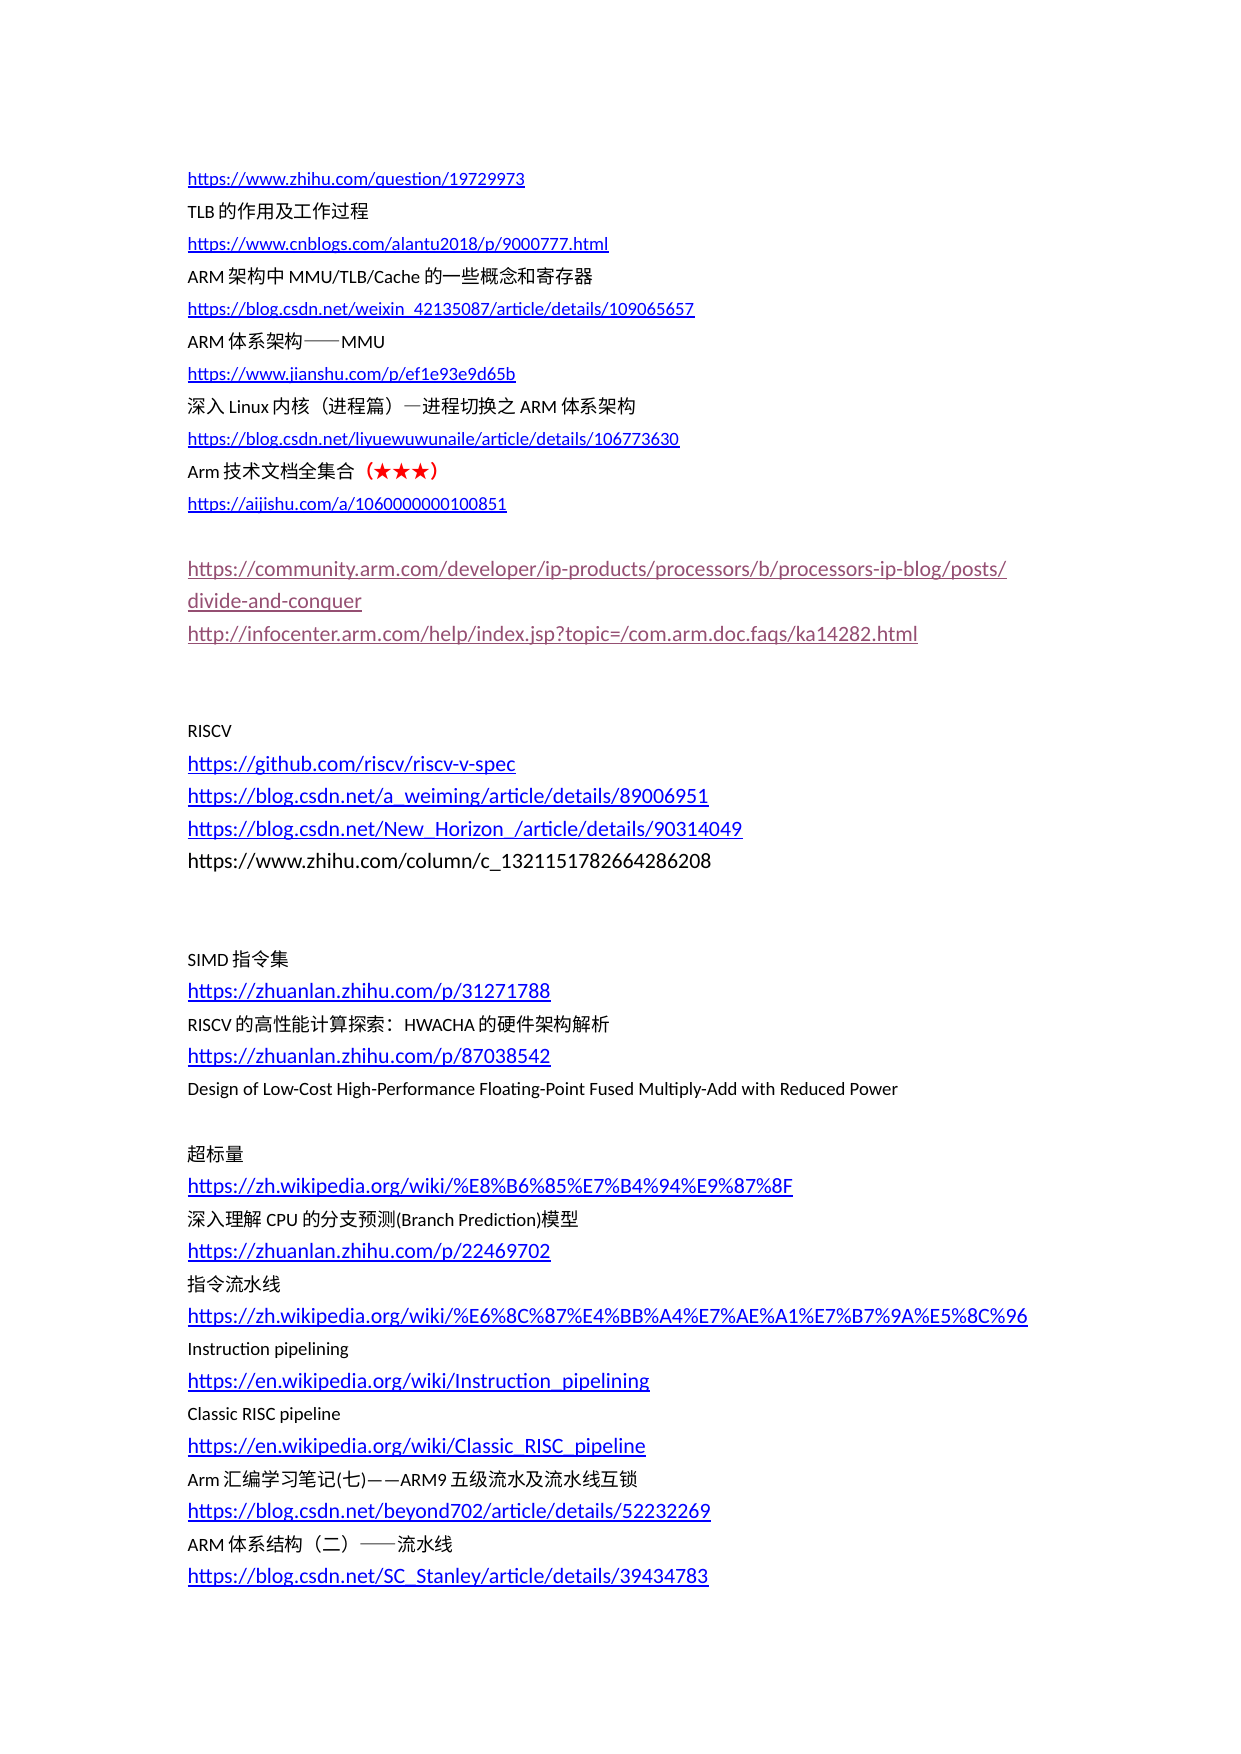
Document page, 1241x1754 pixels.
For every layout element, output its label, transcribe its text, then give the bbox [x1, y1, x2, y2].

text https://blog.csdn.net/New_Horizon_/article/details/90314049 [187, 812, 1053, 844]
text https://aijishu.com/a/1060000000100851 [187, 487, 1053, 519]
text https://zhuanlan.zhihu.com/p/31271788 [187, 974, 1053, 1007]
text SIMD指令集 [187, 942, 1053, 974]
text https://www.jianshu.com/p/ef1e93e9d65b [187, 357, 1053, 389]
text ARM体系结构（二）——流水线 [187, 1527, 1053, 1559]
text ARM架构中MMU/TLB/Cache的一些概念和寄存器 [187, 259, 1053, 292]
text https://zh.wikipedia.org/wiki/%E6%8C%87%E4%BB%A4%E7%AE%A1%E7%B7%9A%E5%8C%96 [187, 1299, 1053, 1332]
text RISCV的高性能计算探索：HWACHA的硬件架构解析 [187, 1007, 1053, 1039]
text Instruction pipelining [187, 1332, 1053, 1364]
text 深入理解CPU的分支预测(Branch Prediction)模型 [187, 1202, 1053, 1234]
text https://blog.csdn.net/beyond702/article/details/52232269 [187, 1494, 1053, 1527]
text https://www.zhihu.com/column/c_1321151782664286208 [187, 844, 1053, 877]
text 深入Linux内核（进程篇）—进程切换之ARM体系架构 [187, 389, 1053, 422]
text 超标量 [187, 1137, 1053, 1169]
text Arm技术文档全集合（★★★） [187, 454, 1053, 487]
text TLB的作用及工作过程 [187, 194, 1053, 227]
text Arm汇编学习笔记(七)——ARM9五级流水及流水线互锁 [187, 1462, 1053, 1494]
text RISCV [187, 714, 1053, 747]
text https://zh.wikipedia.org/wiki/%E8%B6%85%E7%B4%94%E9%87%8F [187, 1169, 1053, 1202]
text https://blog.csdn.net/a_weiming/article/details/89006951 [187, 779, 1053, 812]
text https://blog.csdn.net/weixin_42135087/article/details/109065657 [187, 292, 1053, 324]
text https://en.wikipedia.org/wiki/Instruction_pipelining [187, 1364, 1053, 1397]
text https://en.wikipedia.org/wiki/Classic_RISC_pipeline [187, 1429, 1053, 1462]
text https://zhuanlan.zhihu.com/p/22469702 [187, 1234, 1053, 1267]
text https://blog.csdn.net/liyuewuwunaile/article/details/106773630 [187, 422, 1053, 454]
text Classic RISC pipeline [187, 1397, 1053, 1429]
text ARM体系架构——MMU [187, 324, 1053, 357]
text 指令流水线 [187, 1267, 1053, 1299]
text https://github.com/riscv/riscv-v-spec [187, 747, 1053, 779]
text https://blog.csdn.net/SC_Stanley/article/details/39434783 [187, 1559, 1053, 1592]
text Design of Low-Cost High-Performance Floating-Point Fused Multiply-Add with Reduced Power [187, 1072, 1053, 1104]
text https://www.zhihu.com/question/19729973 [187, 162, 1053, 194]
text https://zhuanlan.zhihu.com/p/87038542 [187, 1039, 1053, 1072]
text https://community.arm.com/developer/ip-products/processors/b/processors-ip-blog/posts/divide-and-conquer [187, 552, 1053, 617]
text https://www.cnblogs.com/alantu2018/p/9000777.html [187, 227, 1053, 259]
text http://infocenter.arm.com/help/index.jsp?topic=/com.arm.doc.faqs/ka14282.html [187, 617, 1053, 649]
